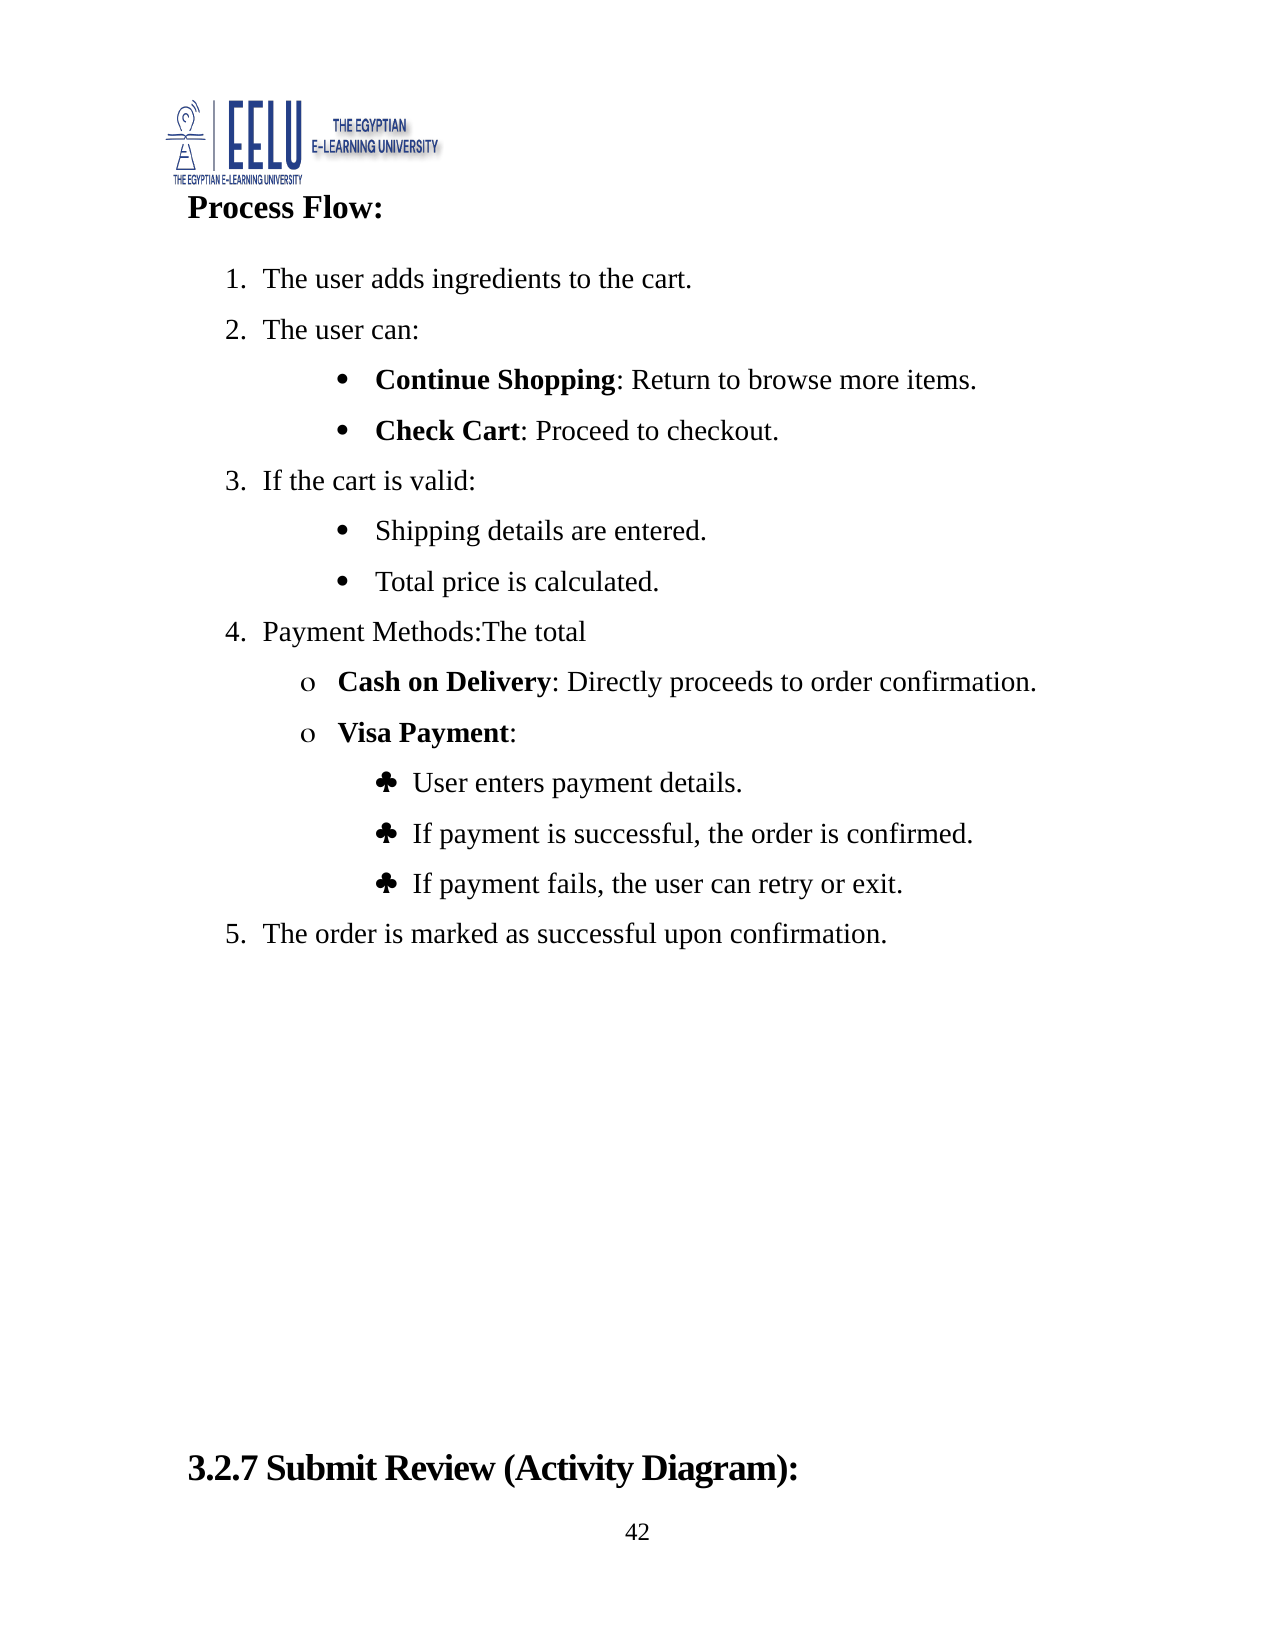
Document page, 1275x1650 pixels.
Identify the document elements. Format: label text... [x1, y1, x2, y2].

list Shipping details are entered. [337, 513, 1125, 547]
list Payment Methods:The total [225, 614, 1125, 648]
picture [150, 75, 444, 188]
list The user adds ingredients to the cart. [225, 262, 1125, 295]
list Total price is calculated. [337, 564, 1125, 597]
list Visa Payment: [300, 715, 1125, 749]
list The order is marked as successful upon confirmation. [225, 917, 1125, 950]
list If the cart is valid: [225, 463, 1125, 497]
list Cash on Delivery: Directly proceeds to order confirmation. [300, 664, 1125, 698]
list If payment fails, the user can retry or exit. [375, 866, 1125, 900]
list The user can: [225, 312, 1125, 346]
list Continue Shopping: Return to browse more items. [337, 362, 1125, 396]
text Process Flow: [187, 187, 1125, 226]
list Check Cart: Proceed to checkout. [337, 413, 1125, 446]
list User enters payment details. [375, 765, 1125, 799]
title 3.2.7 Submit Review (Activity Diagram): [187, 1445, 1125, 1488]
list If payment is successful, the order is confirmed. [375, 816, 1125, 849]
